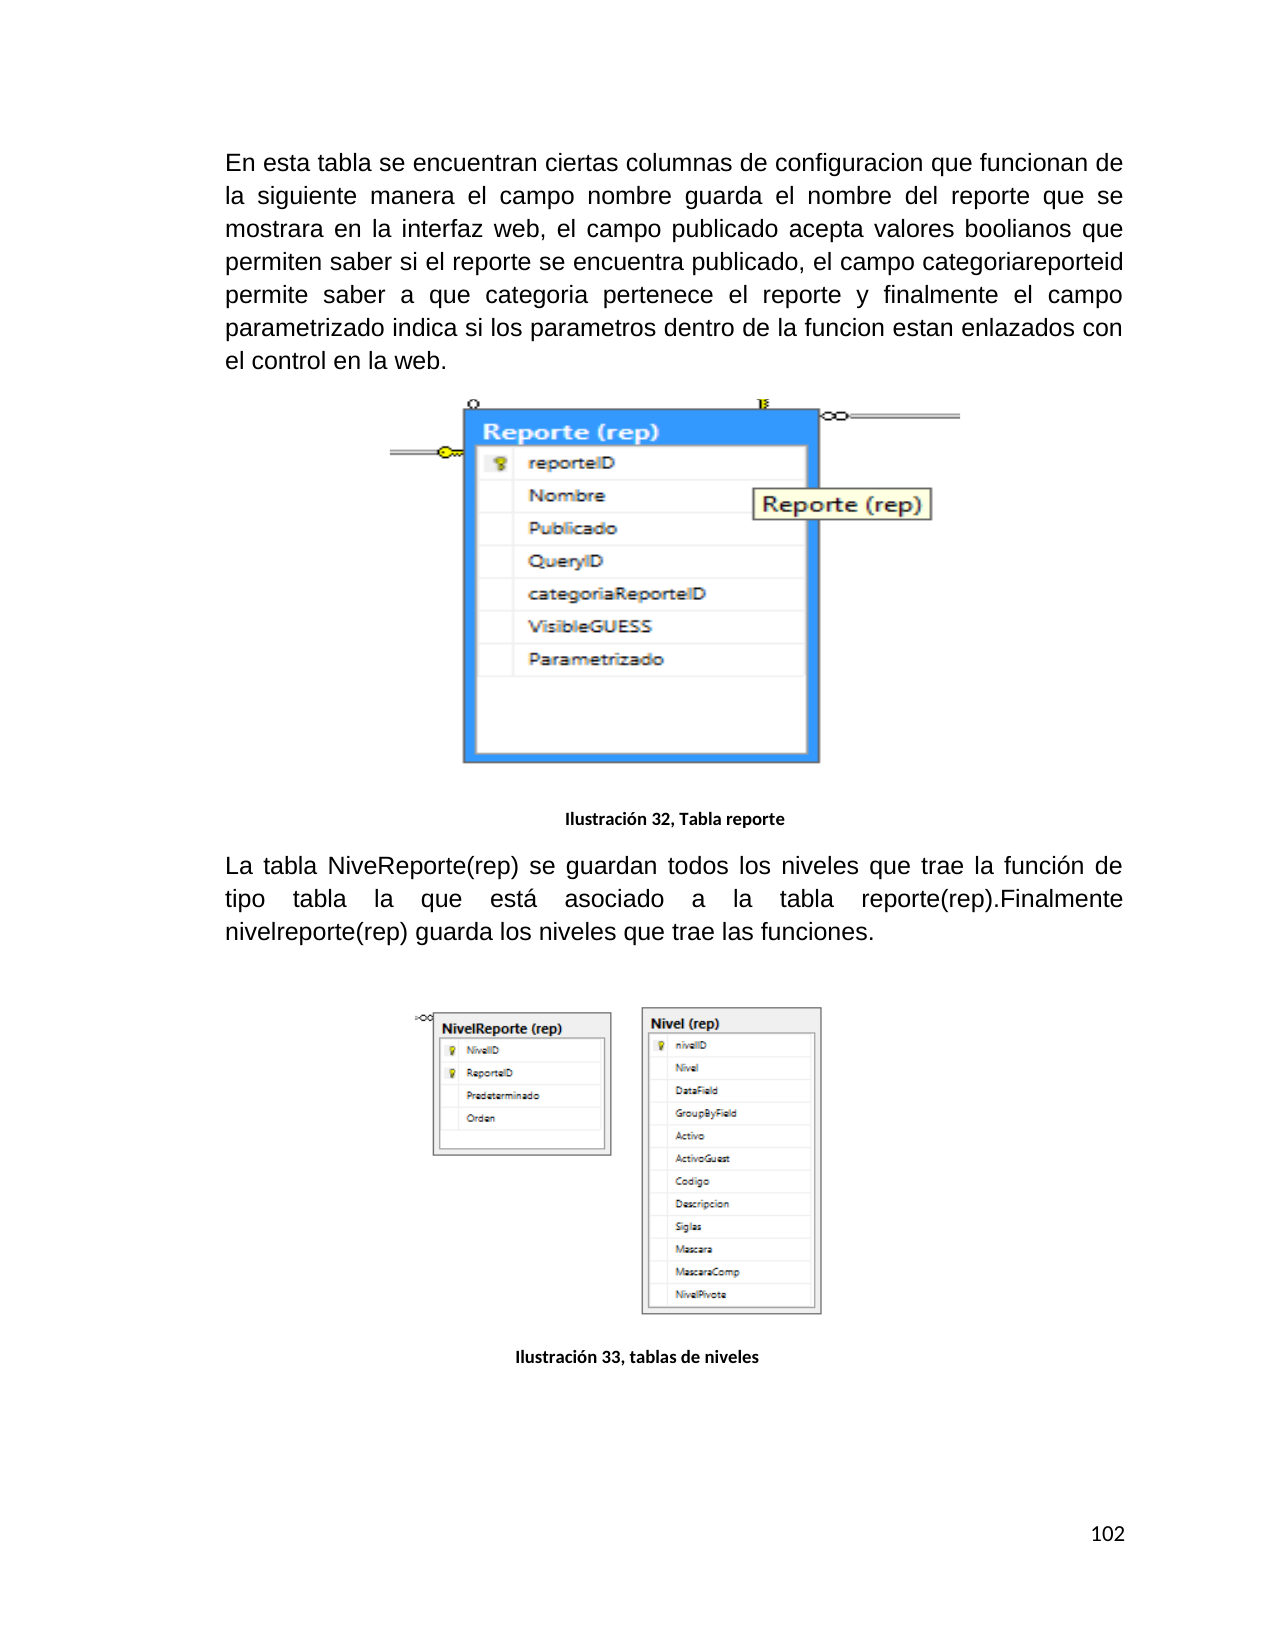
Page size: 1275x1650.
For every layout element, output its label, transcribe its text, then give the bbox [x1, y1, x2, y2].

text La tabla NiveReporte(rep) se guardan todos los niveles que trae la función de tipo tabla la que está asociado a la tabla reporte(rep).Finalmente nivelreporte(rep) guarda los niveles que trae las funciones. [225, 851, 1125, 946]
picture [389, 399, 961, 783]
text Ilustración 32, Tabla reporte [225, 807, 1125, 830]
text En esta tabla se encuentran ciertas columnas de configuracion que funcionan de la siguiente manera el campo nombre guarda el nombre del reporte que se mostrara en la interfaz web, el campo publicado acepta valores boolianos que permiten saber si el reporte se encuentra publicado, el campo categoriareporteid permite saber a que categoria pertenece el reporte y finalmente el campo parametrizado indica si los parametros dentro de la funcion estan enlazados con el control en la web. [225, 148, 1125, 374]
picture [414, 981, 863, 1342]
